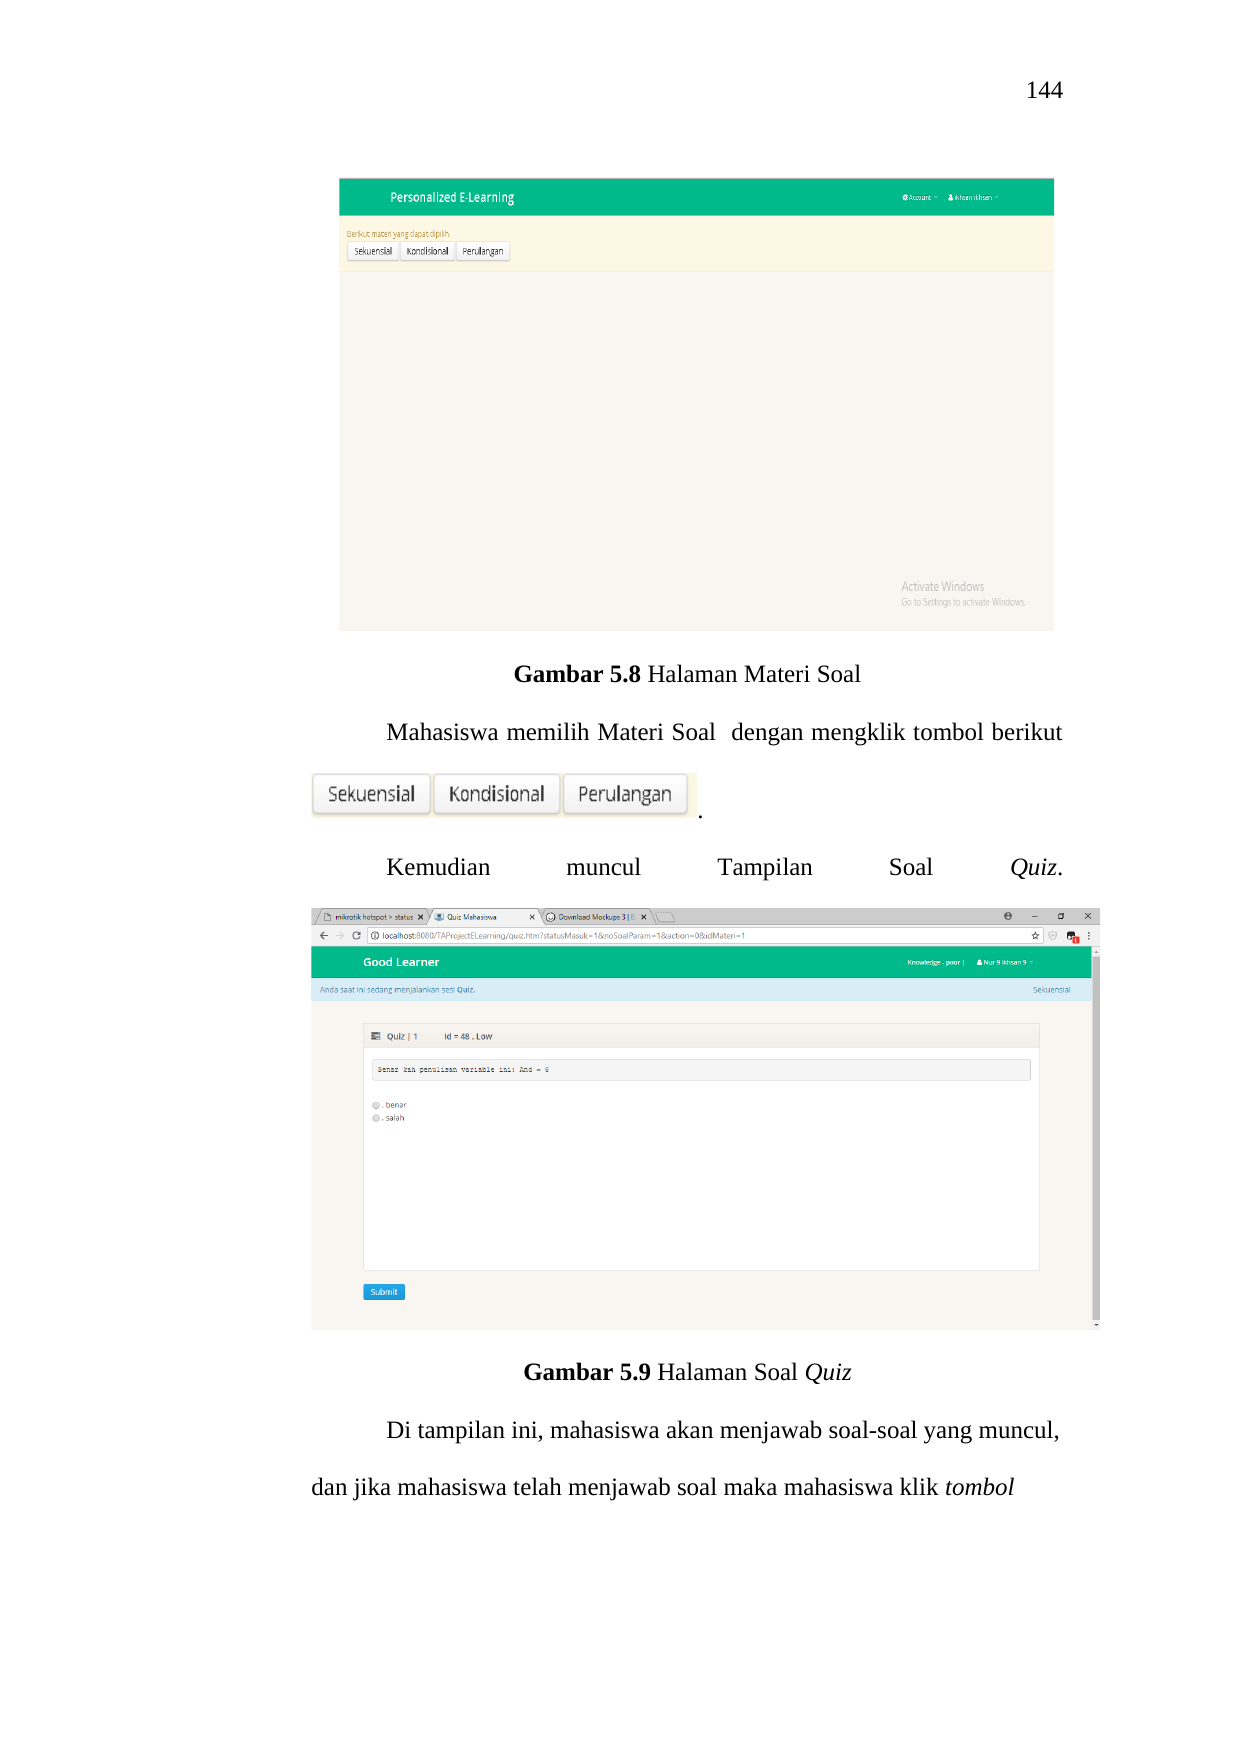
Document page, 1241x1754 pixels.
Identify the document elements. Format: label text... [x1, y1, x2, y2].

picture [339, 177, 1055, 631]
picture [311, 773, 697, 818]
list Gambar 5.8 Halaman Materi Soal [311, 659, 1063, 688]
picture [311, 908, 1100, 1330]
list Mahasiswa memilih Materi Soal dengan mengklik tombol berikut . [311, 717, 1063, 823]
list Gambar 5.9 Halaman Soal Quiz [311, 1357, 1063, 1386]
list Kemudian muncul Tampilan Soal Quiz. [311, 852, 1063, 908]
list Di tampilan ini, mahasiswa akan menjawab soal-soal yang muncul, dan jika mahasiswa telah menjawab soal maka mahasiswa klik tombol [311, 1415, 1063, 1501]
